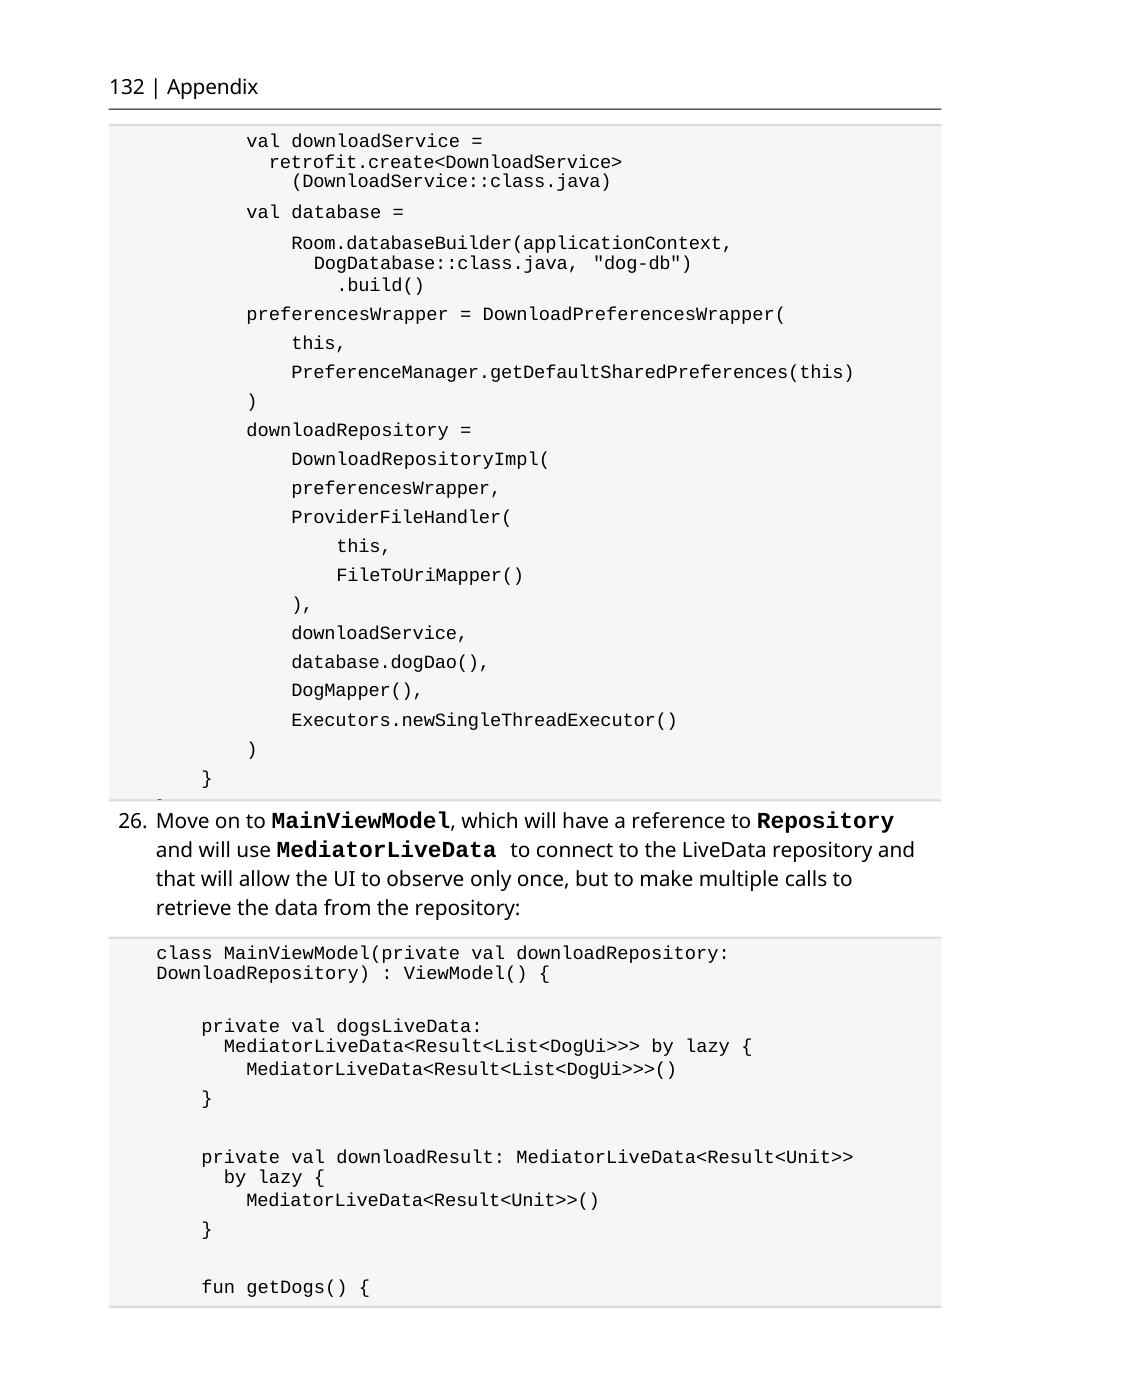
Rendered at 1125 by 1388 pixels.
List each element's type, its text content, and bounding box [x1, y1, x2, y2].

list Move on to MainViewModel, which will have a reference to Repository and will use MediatorLiveData to connect to the LiveData repository and that will allow the UI to observe only once, but to make multiple calls to retrieve the data from the repository: [118, 806, 926, 921]
